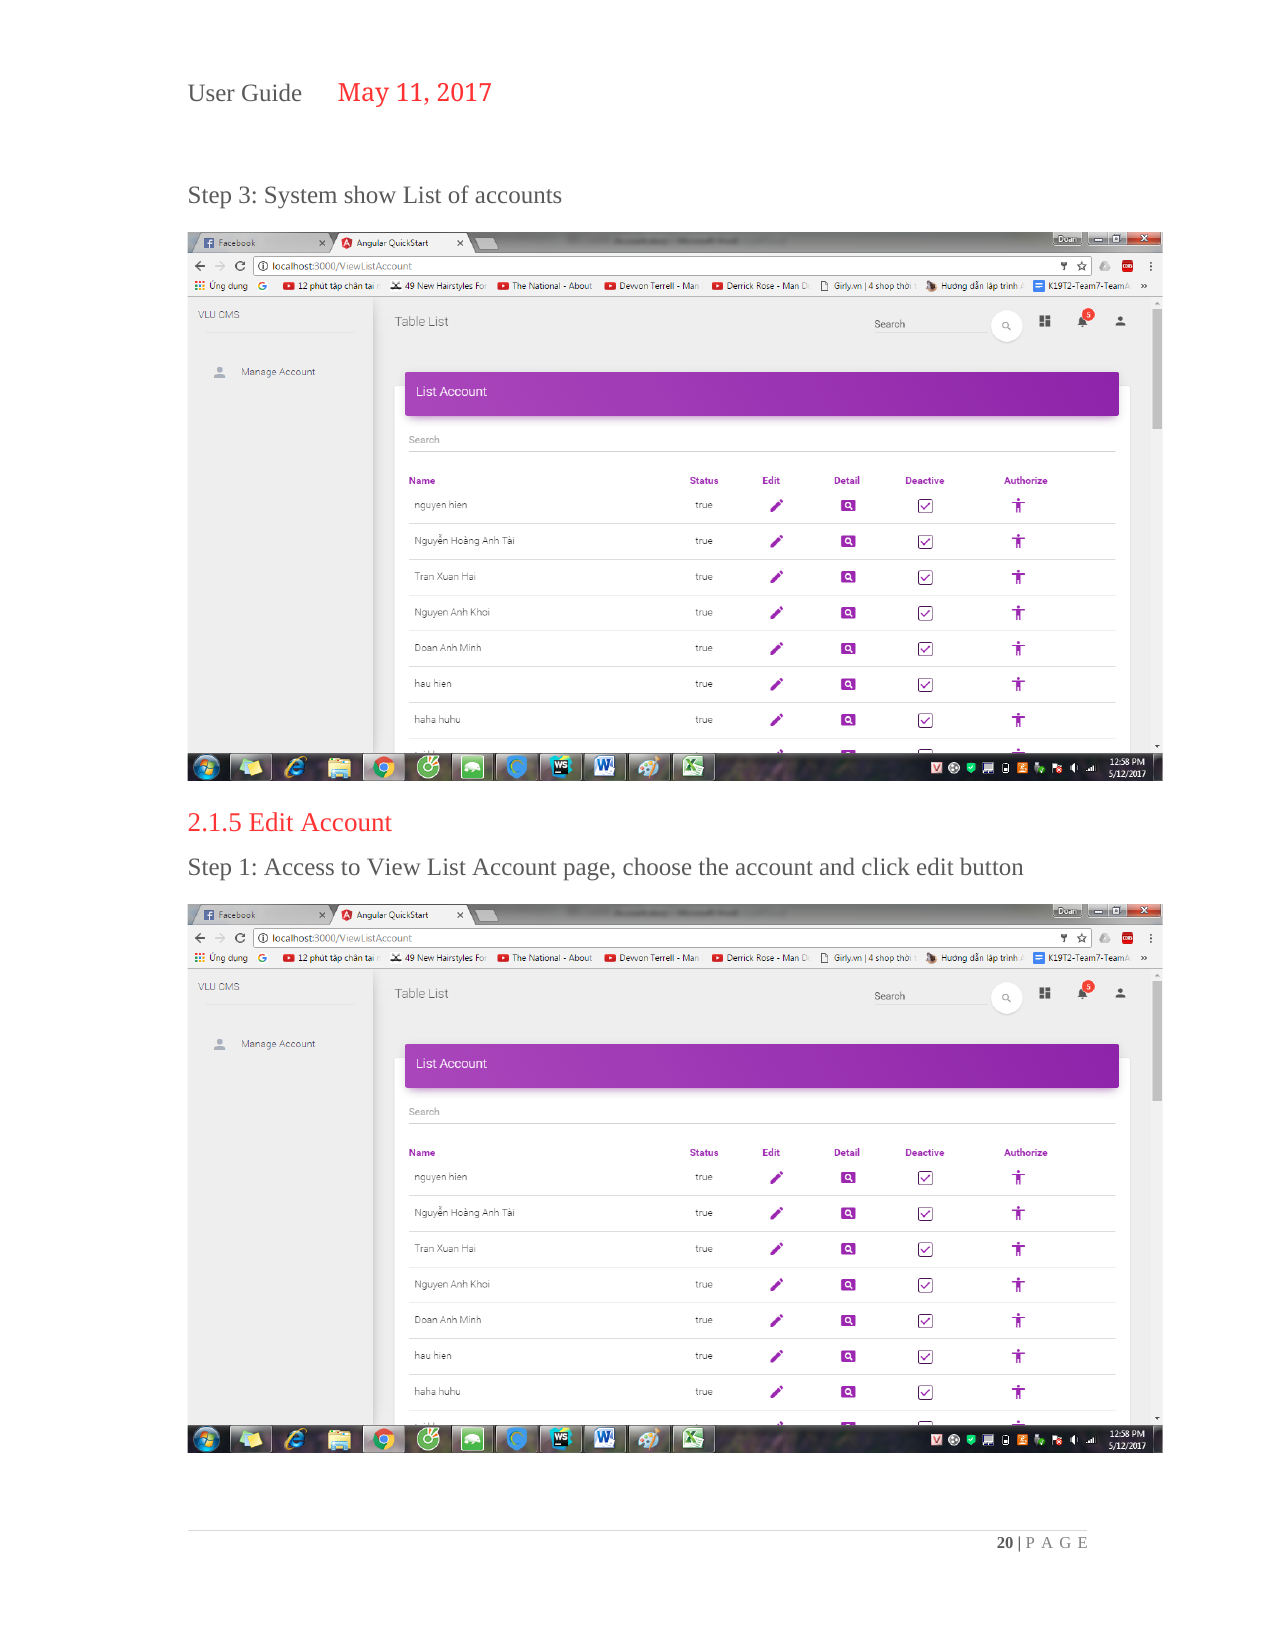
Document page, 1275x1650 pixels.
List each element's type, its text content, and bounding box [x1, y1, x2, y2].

picture [187, 232, 1163, 781]
subtitle 2.1.5 Edit Account [187, 806, 1087, 837]
picture [187, 904, 1163, 1453]
text Step 1: Access to View List Account page, choose the account and click edit button [187, 852, 1087, 881]
text Step 3: System show List of accounts [187, 180, 1087, 209]
